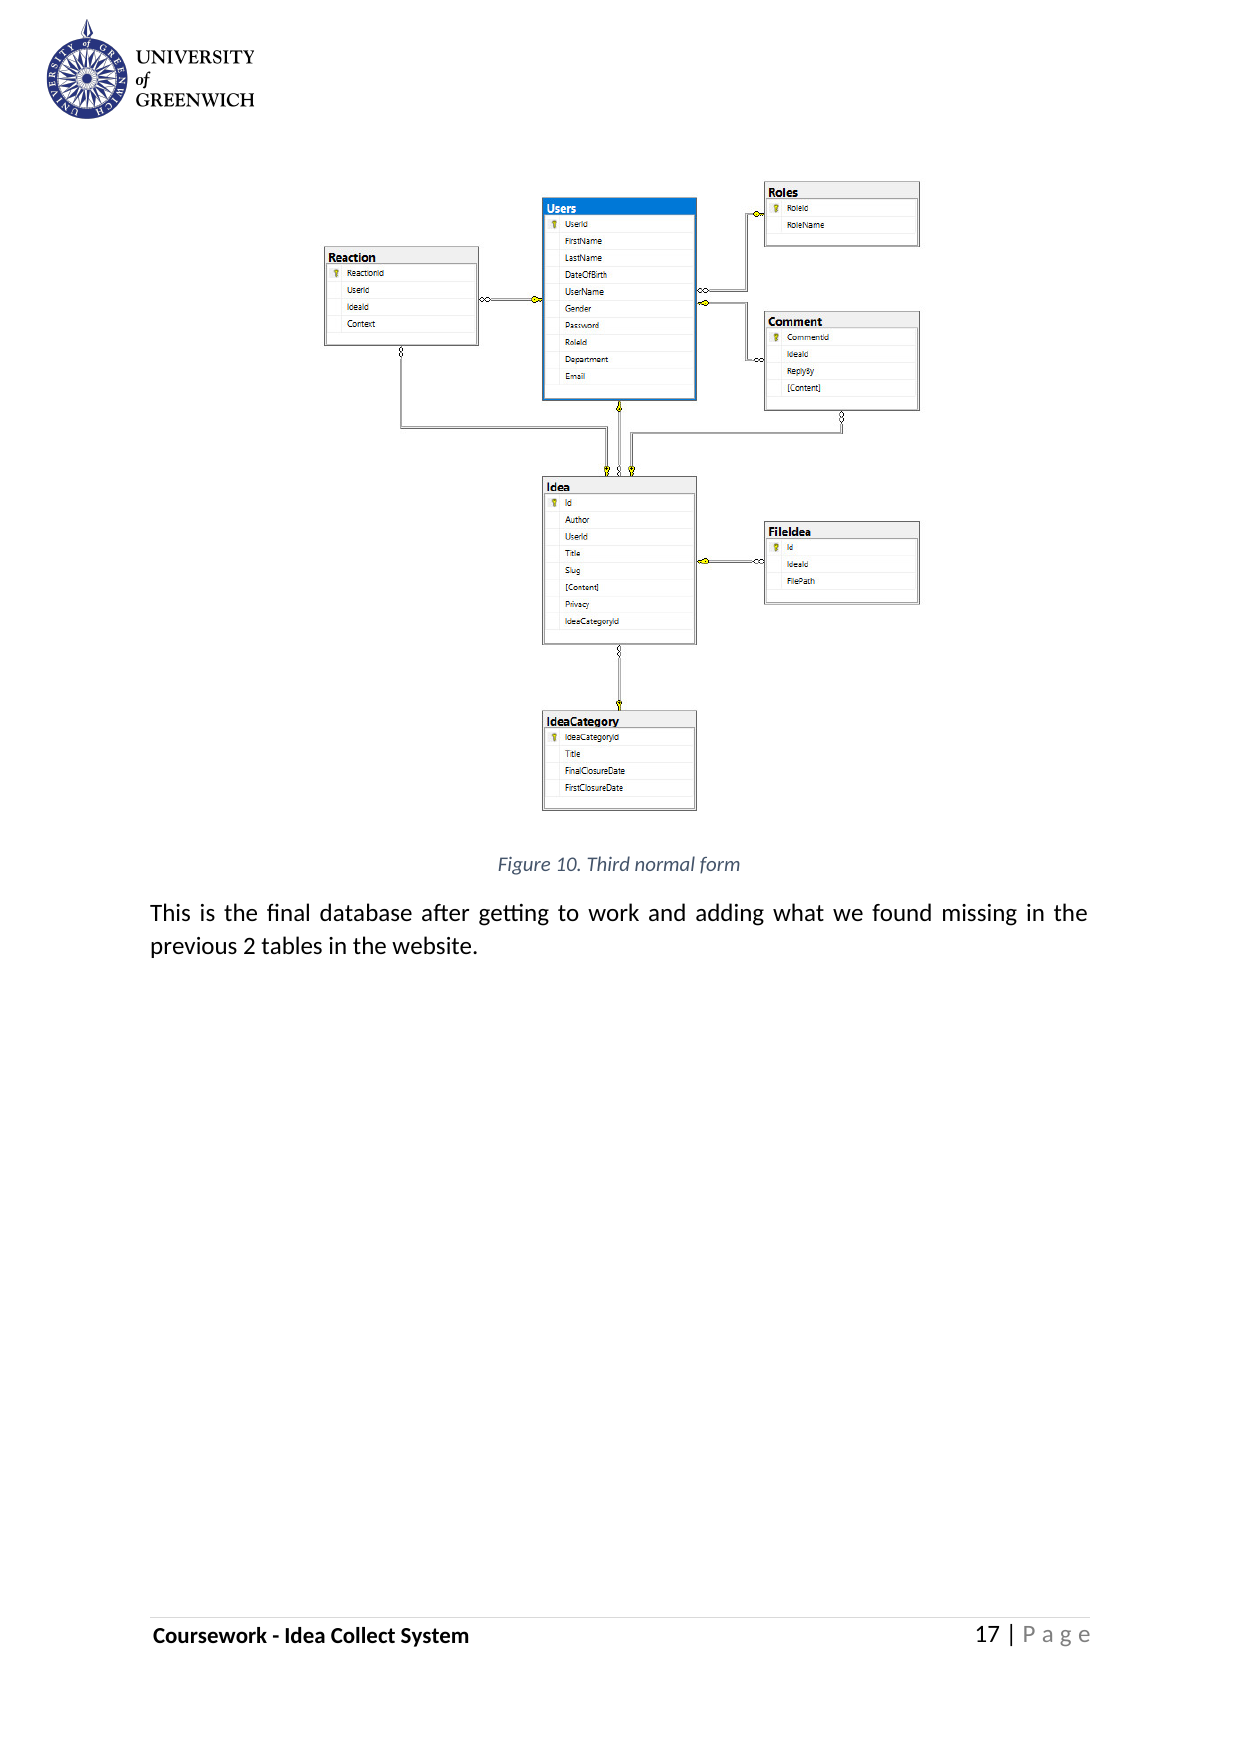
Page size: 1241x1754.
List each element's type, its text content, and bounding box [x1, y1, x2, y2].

text This is the final database after getting to work and adding what we found missing in the previous 2 tables in the website. [150, 897, 1090, 961]
picture [263, 150, 978, 832]
text Figure 10. Third normal form [150, 851, 1090, 876]
picture [46, 19, 255, 119]
